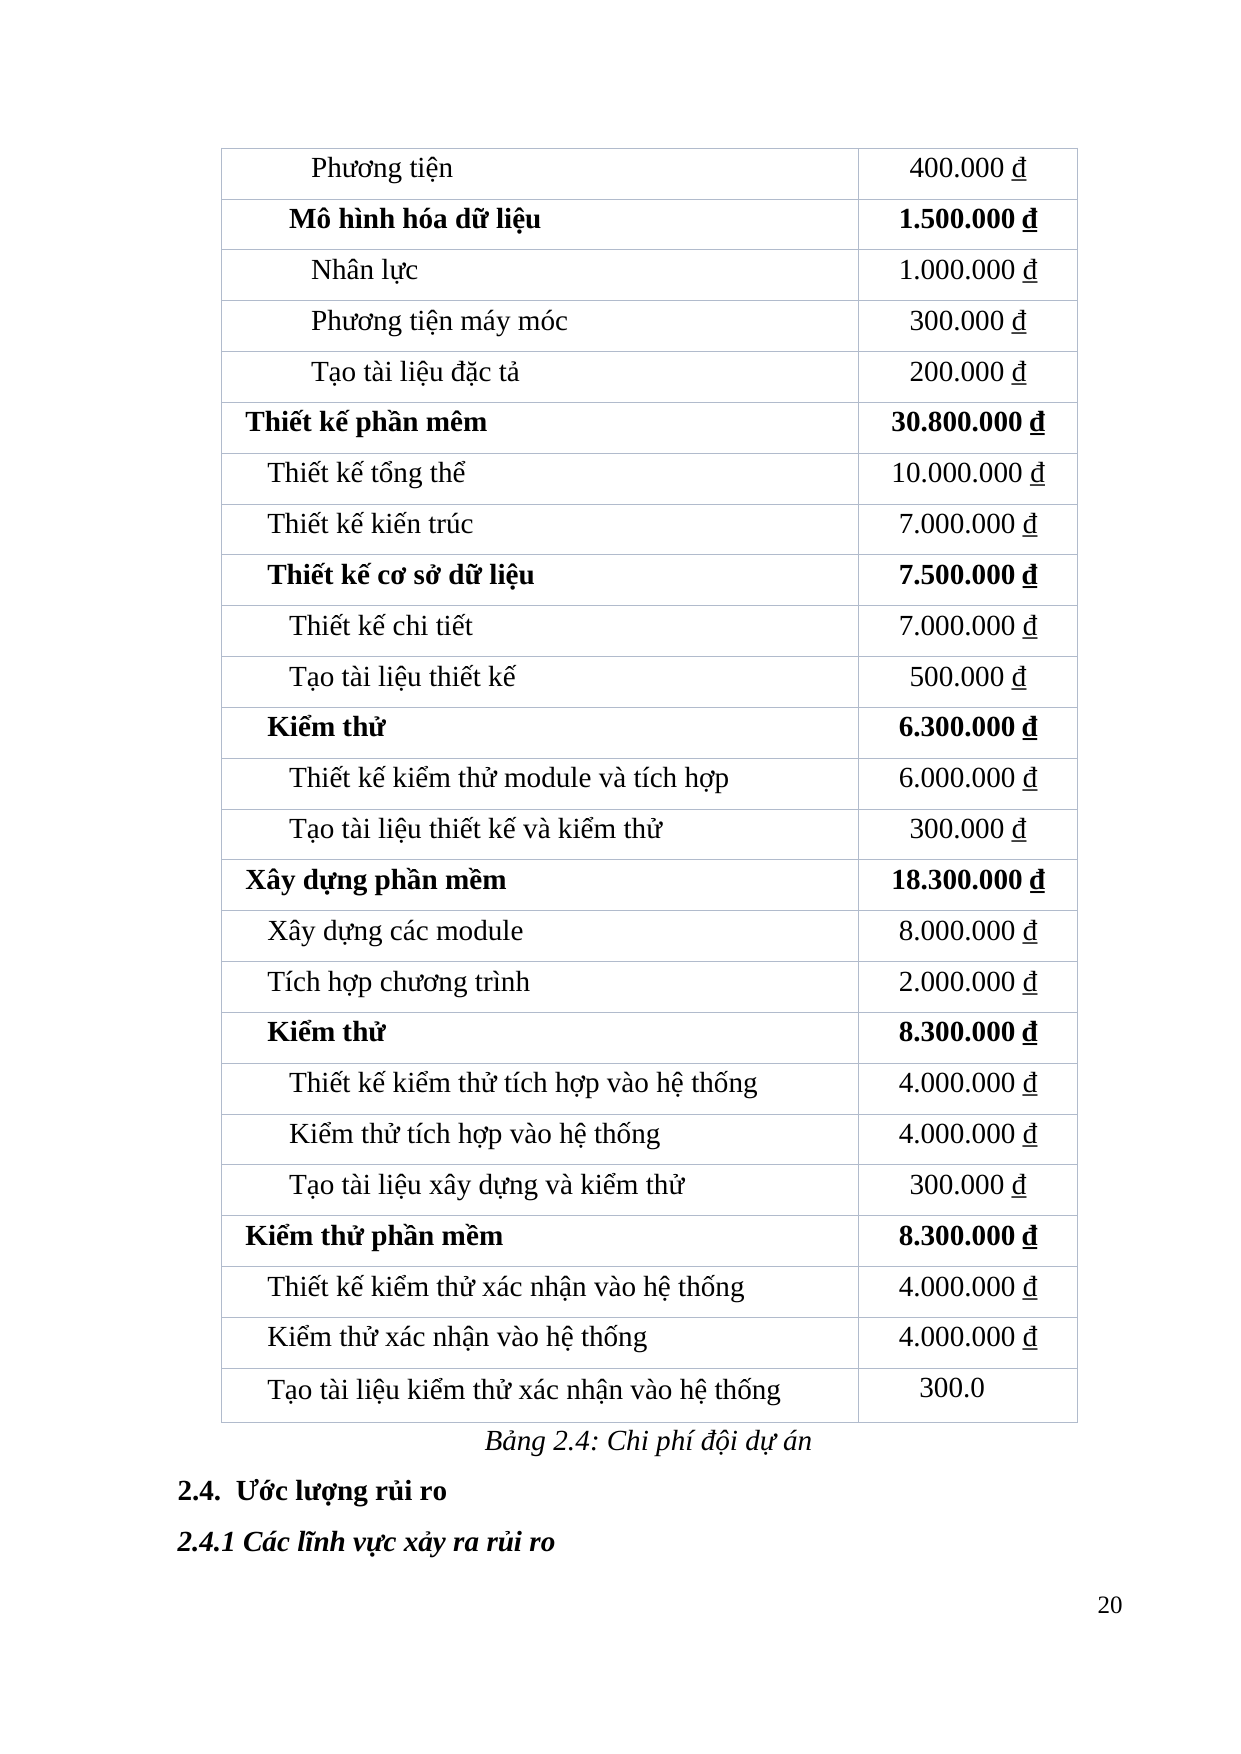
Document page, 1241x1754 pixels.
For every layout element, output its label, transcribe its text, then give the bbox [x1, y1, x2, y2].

table_cell Kiểm thử xác nhận vào hệ thống [222, 1318, 858, 1368]
table_cell Tạo tài liệu xây dựng và kiểm thử [222, 1165, 858, 1215]
table_cell Kiểm thử [222, 708, 858, 758]
table_cell 300.000 ₫ [859, 1165, 1077, 1215]
table_cell 8.300.000 ₫ [859, 1013, 1077, 1063]
table_cell Kiểm thử [222, 1013, 858, 1063]
table_cell 18.300.000 ₫ [859, 860, 1077, 910]
text 2.4. Ước lượng rủi ro [177, 1473, 1122, 1507]
table_cell 200.000 ₫ [859, 352, 1077, 402]
table_cell Thiết kế kiểm thử tích hợp vào hệ thống [222, 1064, 858, 1113]
table_cell Thiết kế cơ sở dữ liệu [222, 555, 858, 605]
table_cell 7.000.000 ₫ [859, 606, 1077, 656]
table_cell 10.000.000 ₫ [859, 454, 1077, 503]
table_cell 7.500.000 ₫ [859, 555, 1077, 605]
table_cell Thiết kế kiểm thử xác nhận vào hệ thống [222, 1267, 858, 1317]
table_cell Kiểm thử tích hợp vào hệ thống [222, 1115, 858, 1164]
table_cell 4.000.000 ₫ [859, 1267, 1077, 1317]
table_cell 1.500.000 ₫ [859, 200, 1077, 249]
table_cell 8.000.000 ₫ [859, 911, 1077, 961]
table_cell Kiểm thử phần mềm [222, 1216, 858, 1266]
table_cell 1.000.000 ₫ [859, 250, 1077, 300]
table_cell 30.800.000 ₫ [859, 403, 1077, 453]
table_cell Phương tiện [222, 149, 858, 198]
table_cell 4.000.000 ₫ [859, 1318, 1077, 1368]
table_cell Tạo tài liệu đặc tả [222, 352, 858, 402]
table_cell 4.000.000 ₫ [859, 1064, 1077, 1113]
table_cell Thiết kế tổng thể [222, 454, 858, 503]
table_cell 6.000.000 ₫ [859, 759, 1077, 808]
table_cell 300.000 ₫ [859, 301, 1077, 351]
table_cell Xây dựng các module [222, 911, 858, 961]
table_cell Tạo tài liệu thiết kế và kiểm thử [222, 810, 858, 859]
table_cell Tích hợp chương trình [222, 962, 858, 1012]
table_cell Nhân lực [222, 250, 858, 300]
table_cell Thiết kế chi tiết [222, 606, 858, 656]
table_cell 300.000 ₫ [859, 810, 1077, 859]
table_cell 6.300.000 ₫ [859, 708, 1077, 758]
table_cell [859, 1369, 1077, 1422]
table_cell Tạo tài liệu kiểm thử xác nhận vào hệ thống [222, 1369, 858, 1422]
table_cell 2.000.000 ₫ [859, 962, 1077, 1012]
table_cell Thiết kế kiểm thử module và tích hợp [222, 759, 858, 808]
table_cell 4.000.000 ₫ [859, 1115, 1077, 1164]
table_cell Xây dựng phần mềm [222, 860, 858, 910]
table_cell Tạo tài liệu thiết kế [222, 657, 858, 707]
table_cell Thiết kế phần mêm [222, 403, 858, 453]
table_cell 7.000.000 ₫ [859, 505, 1077, 554]
table_cell Phương tiện máy móc [222, 301, 858, 351]
text 2.4.1 Các lĩnh vực xảy ra rủi ro [177, 1524, 1122, 1557]
table_cell 500.000 ₫ [859, 657, 1077, 707]
table_cell 8.300.000 ₫ [859, 1216, 1077, 1266]
table_cell 400.000 ₫ [859, 149, 1077, 198]
table_cell Thiết kế kiến trúc [222, 505, 858, 554]
table_cell Mô hình hóa dữ liệu [222, 200, 858, 249]
text Bảng 2.4: Chi phí đội dự án [177, 1423, 1122, 1457]
